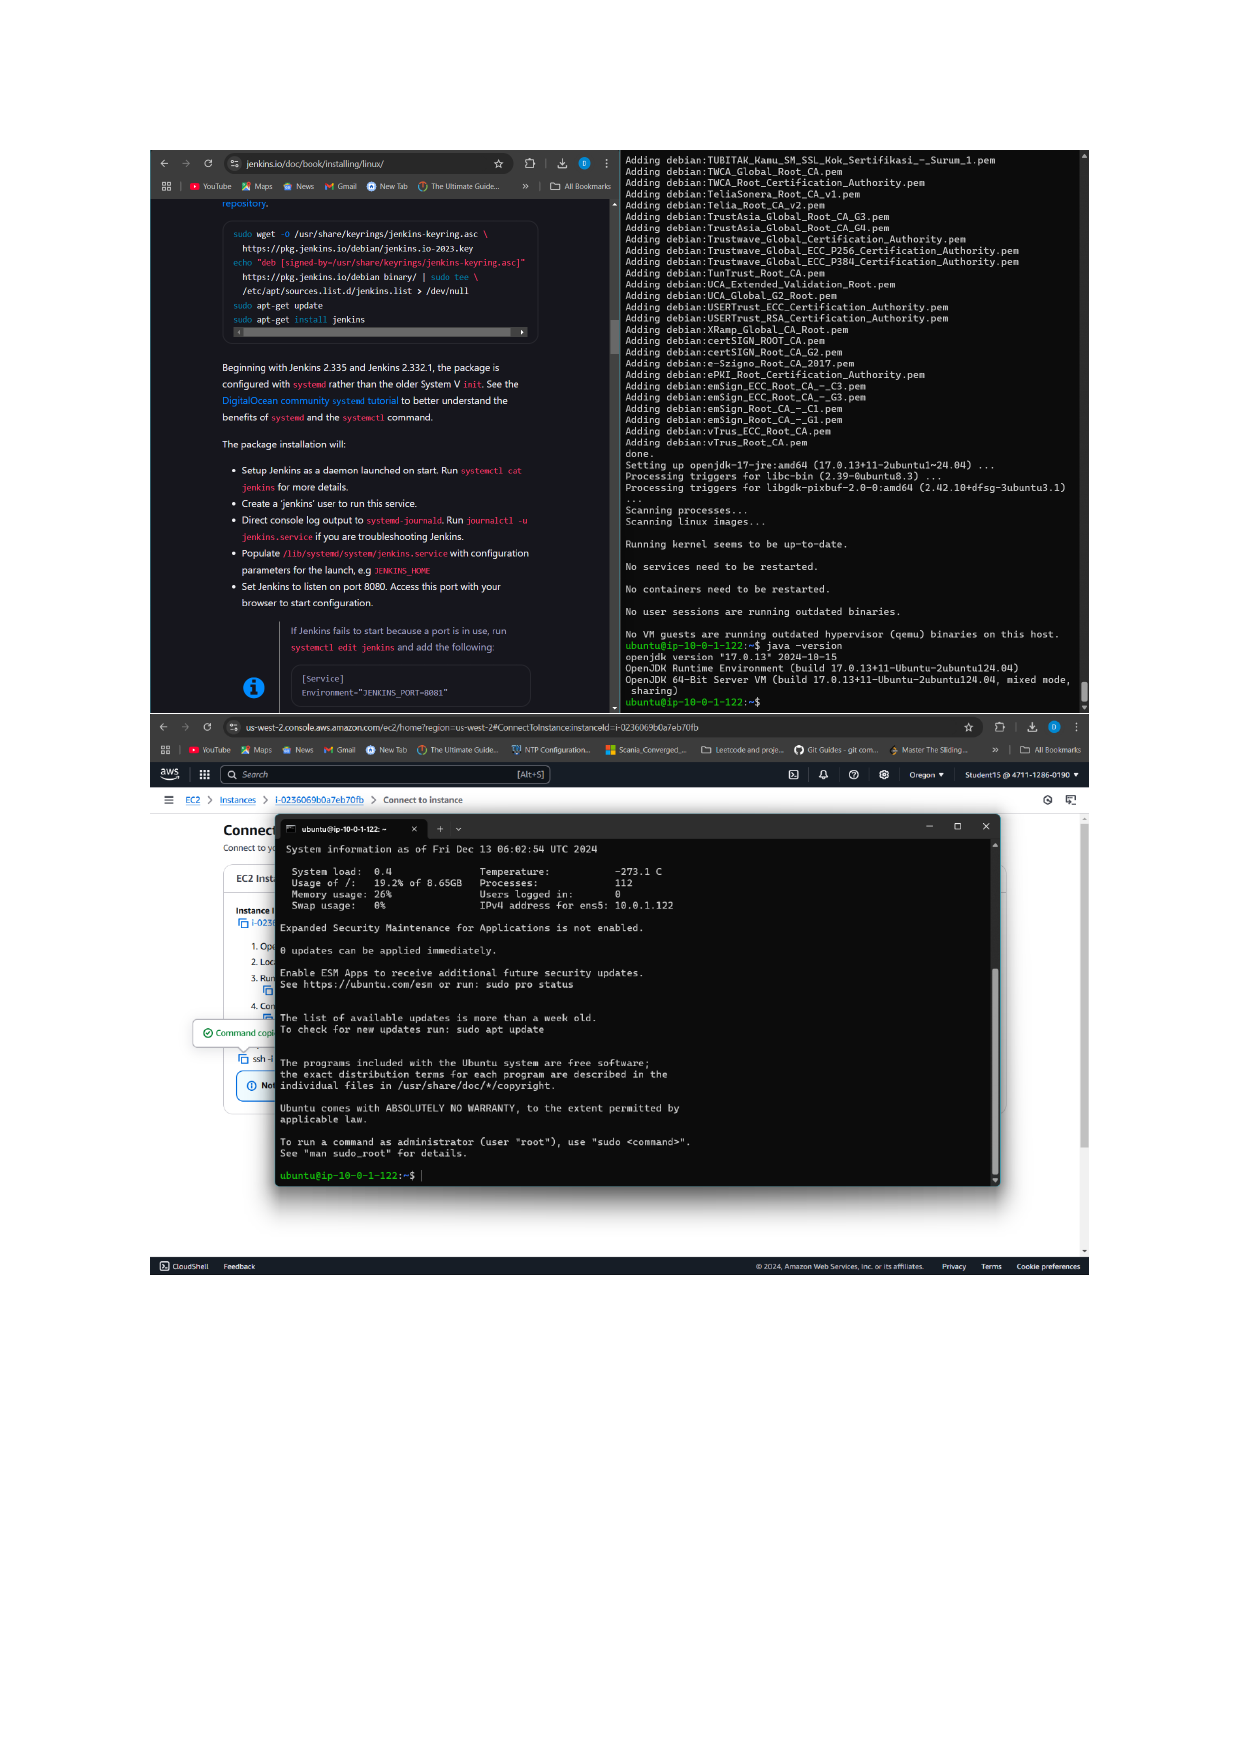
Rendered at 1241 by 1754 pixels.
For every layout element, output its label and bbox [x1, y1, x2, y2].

picture [150, 714, 1089, 1275]
picture [150, 150, 1089, 713]
